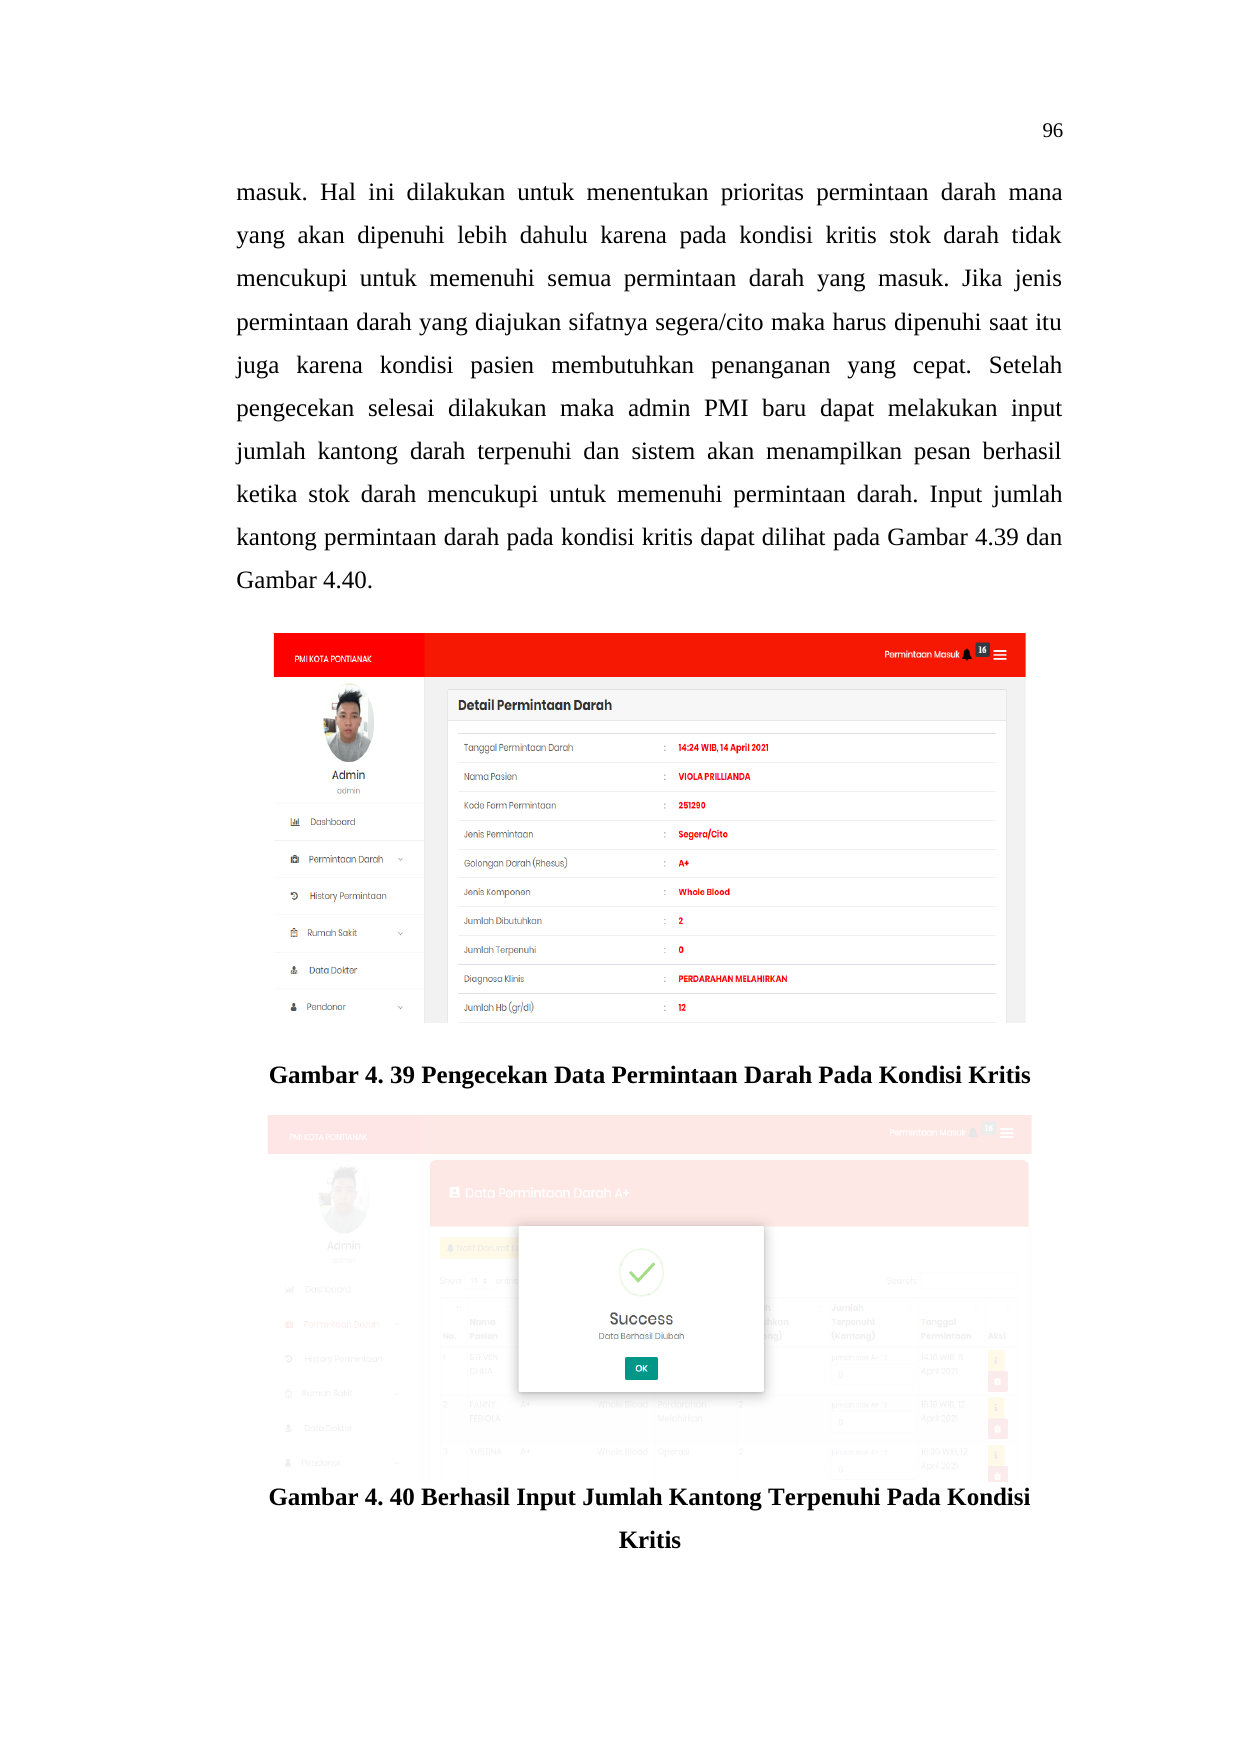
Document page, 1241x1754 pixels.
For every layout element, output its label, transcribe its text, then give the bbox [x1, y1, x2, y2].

picture [267, 1115, 1032, 1482]
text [236, 177, 1063, 594]
text Gambar 4. 40 Berhasil Input Jumlah Kantong Terpenuhi Pada Kondisi Kritis [236, 1482, 1063, 1553]
text Gambar 4. 39 Pengecekan Data Permintaan Darah Pada Kondisi Kritis [236, 1060, 1063, 1088]
picture [273, 633, 1026, 1023]
